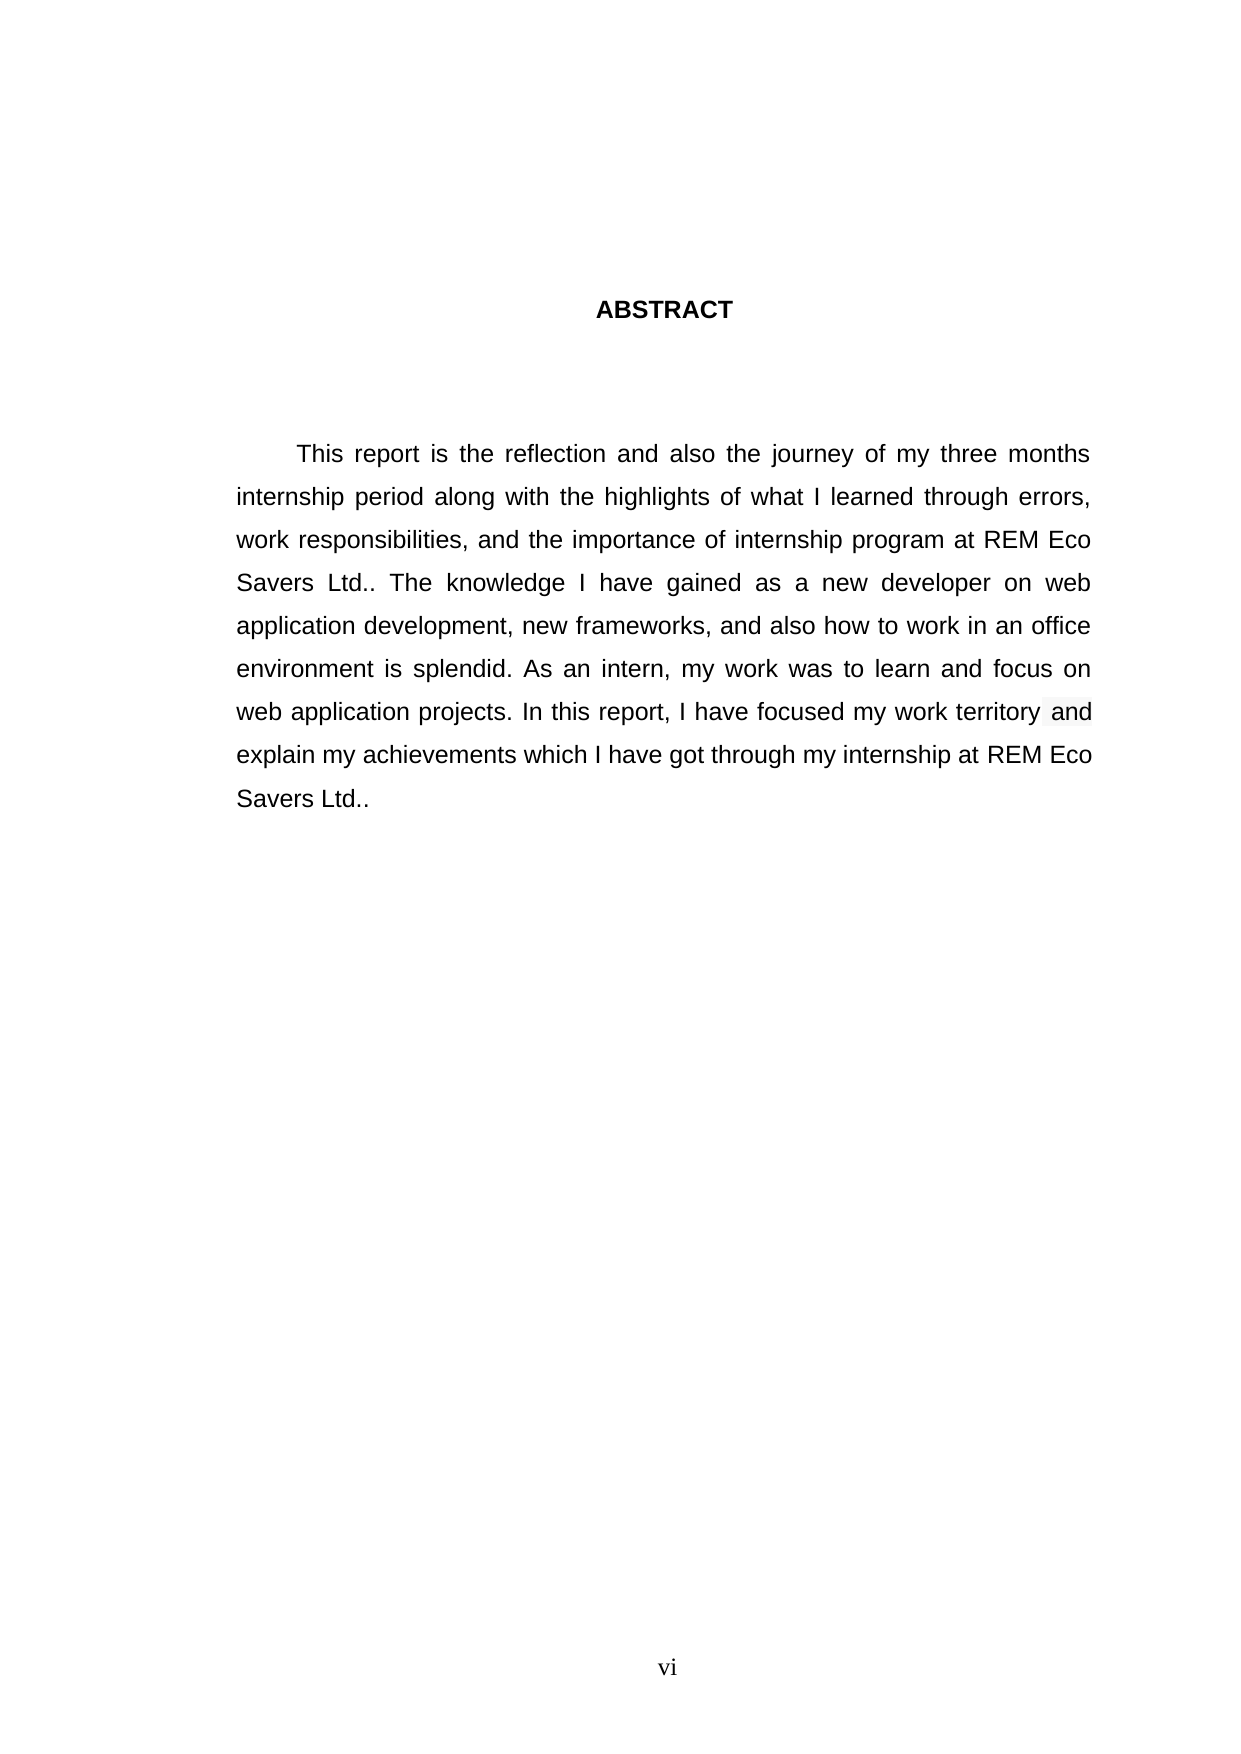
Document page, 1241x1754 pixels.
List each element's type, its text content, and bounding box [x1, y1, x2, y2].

text This report is the reflection and also the journey of my three months internship period along with the highlights of what I learned through errors, work responsibilities, and the importance of internship program at REM Eco Savers Ltd.. The knowledge I have gained as a new developer on web application development, new frameworks, and also how to work in an office environment is splendid. As an intern, my work was to learn and focus on web application projects. In this report, I have focused my work territory and explain my achievements which I have got through my internship at REM Eco Savers Ltd.. [236, 438, 1092, 812]
subtitle ABSTRACT [236, 295, 1092, 324]
